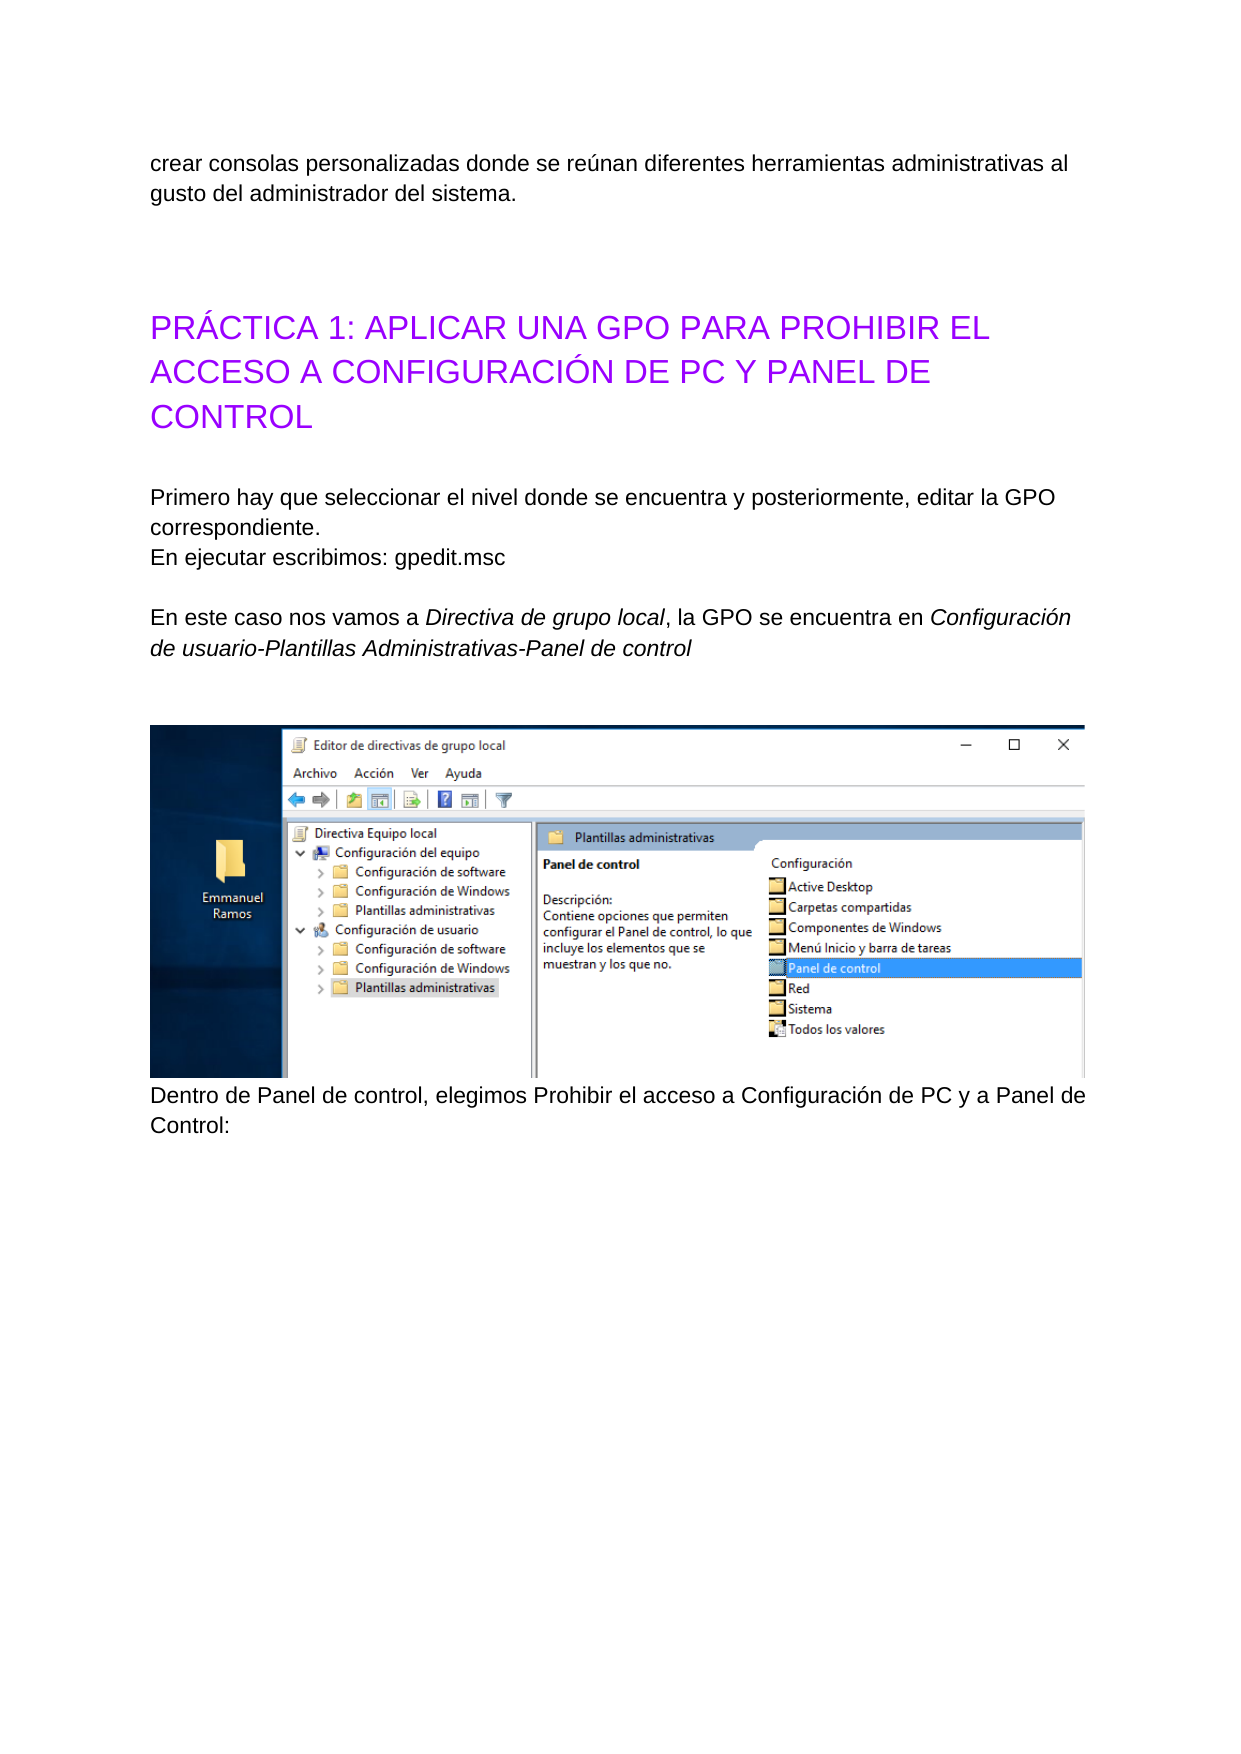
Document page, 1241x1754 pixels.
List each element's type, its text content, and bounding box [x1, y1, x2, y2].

text Dentro de Panel de control, elegimos Prohibir el acceso a Configuración de PC y a Panel de Control: [150, 1082, 1090, 1138]
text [150, 150, 1090, 207]
text Primero hay que seleccionar el nivel donde se encuentra y posteriormente, editar la GPO correspondiente. [150, 483, 1090, 540]
subtitle PRÁCTICA 1: APLICAR UNA GPO PARA PROHIBIR EL ACCESO A CONFIGURACIÓN DE PC Y PANEL DE CONTROL [150, 308, 1090, 435]
text En este caso nos vamos a Directiva de grupo local, la GPO se encuentra en Configuración de usuario-Plantillas Administrativas-Panel de control [150, 604, 1090, 661]
picture [150, 725, 1085, 1078]
text En ejecutar escribimos: gpedit.msc [150, 544, 1090, 570]
